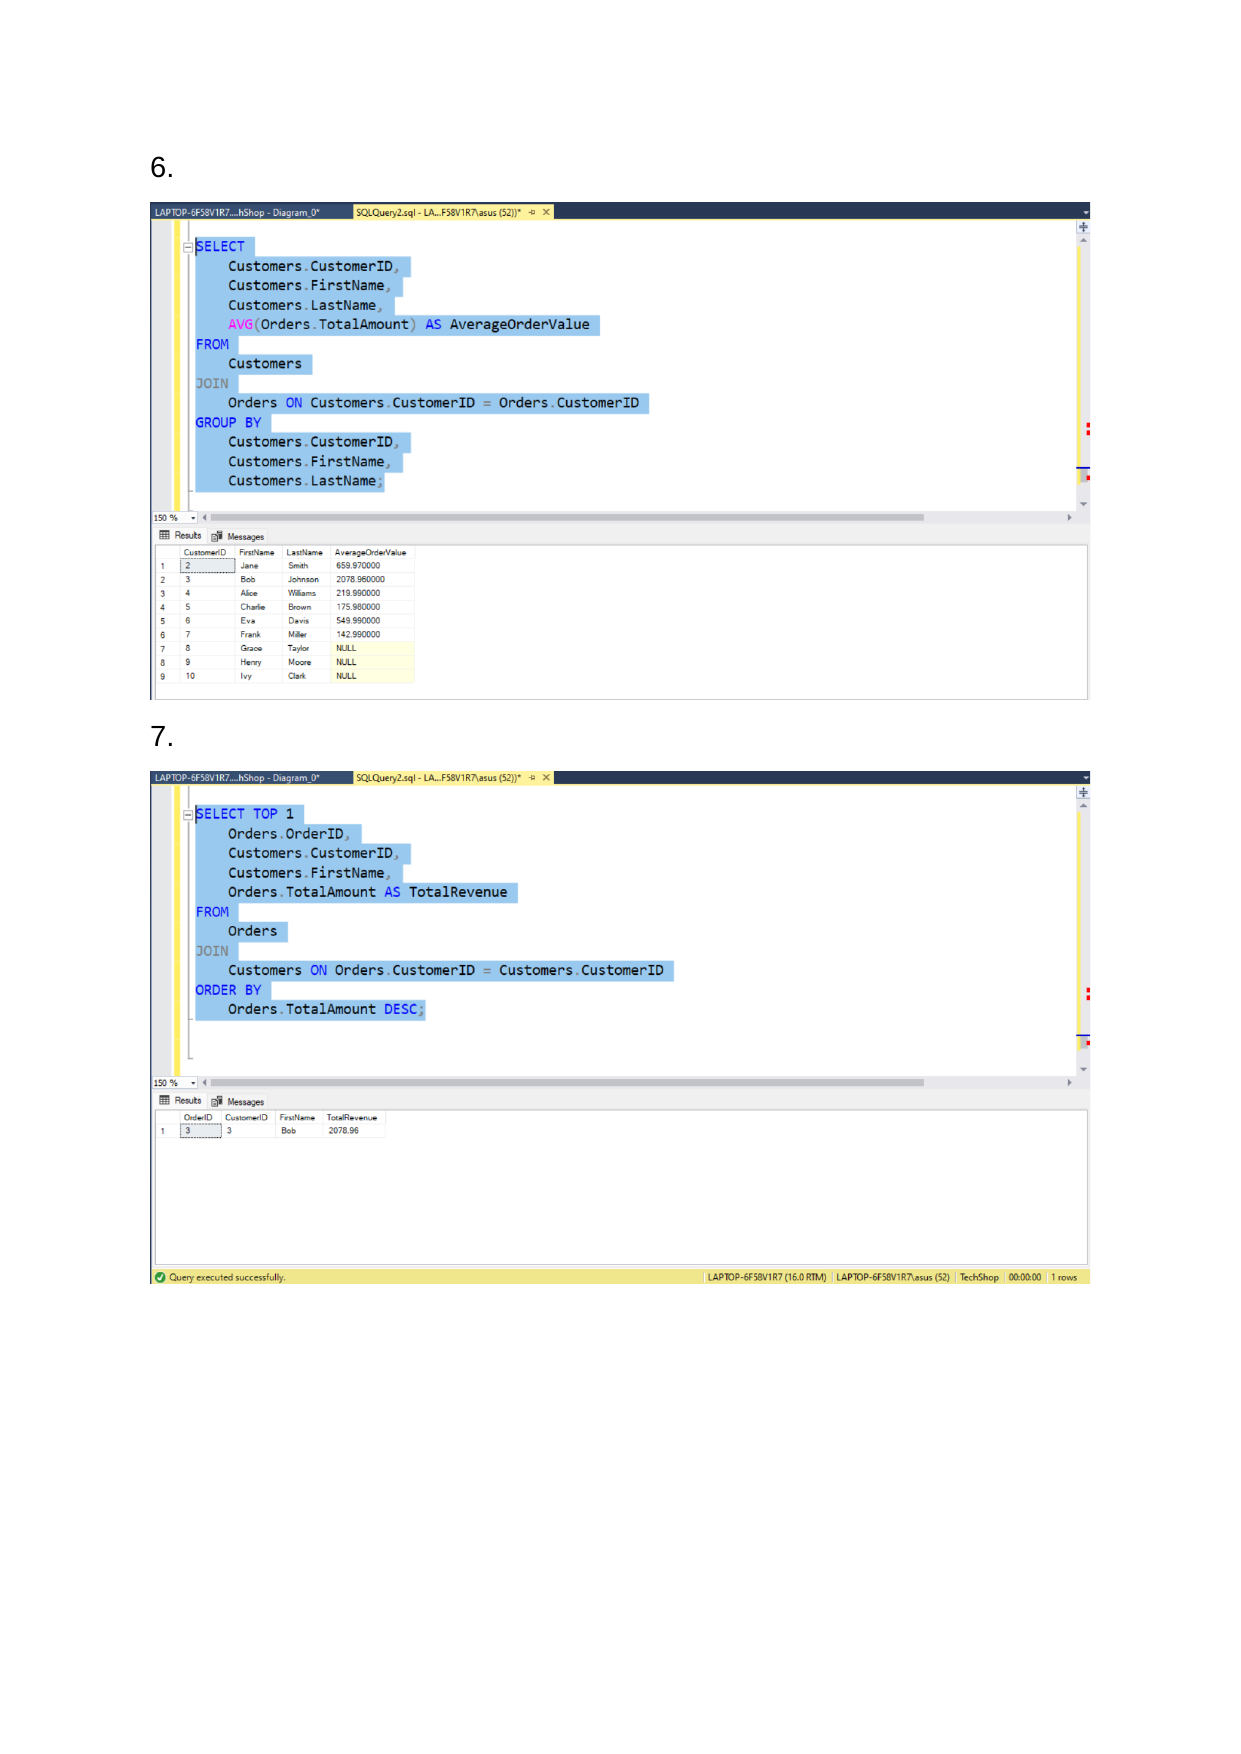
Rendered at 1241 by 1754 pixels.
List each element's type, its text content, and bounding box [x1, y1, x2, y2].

text 7. [150, 719, 1090, 752]
picture [150, 771, 1091, 1284]
picture [150, 202, 1091, 700]
text 6. [150, 150, 1090, 183]
